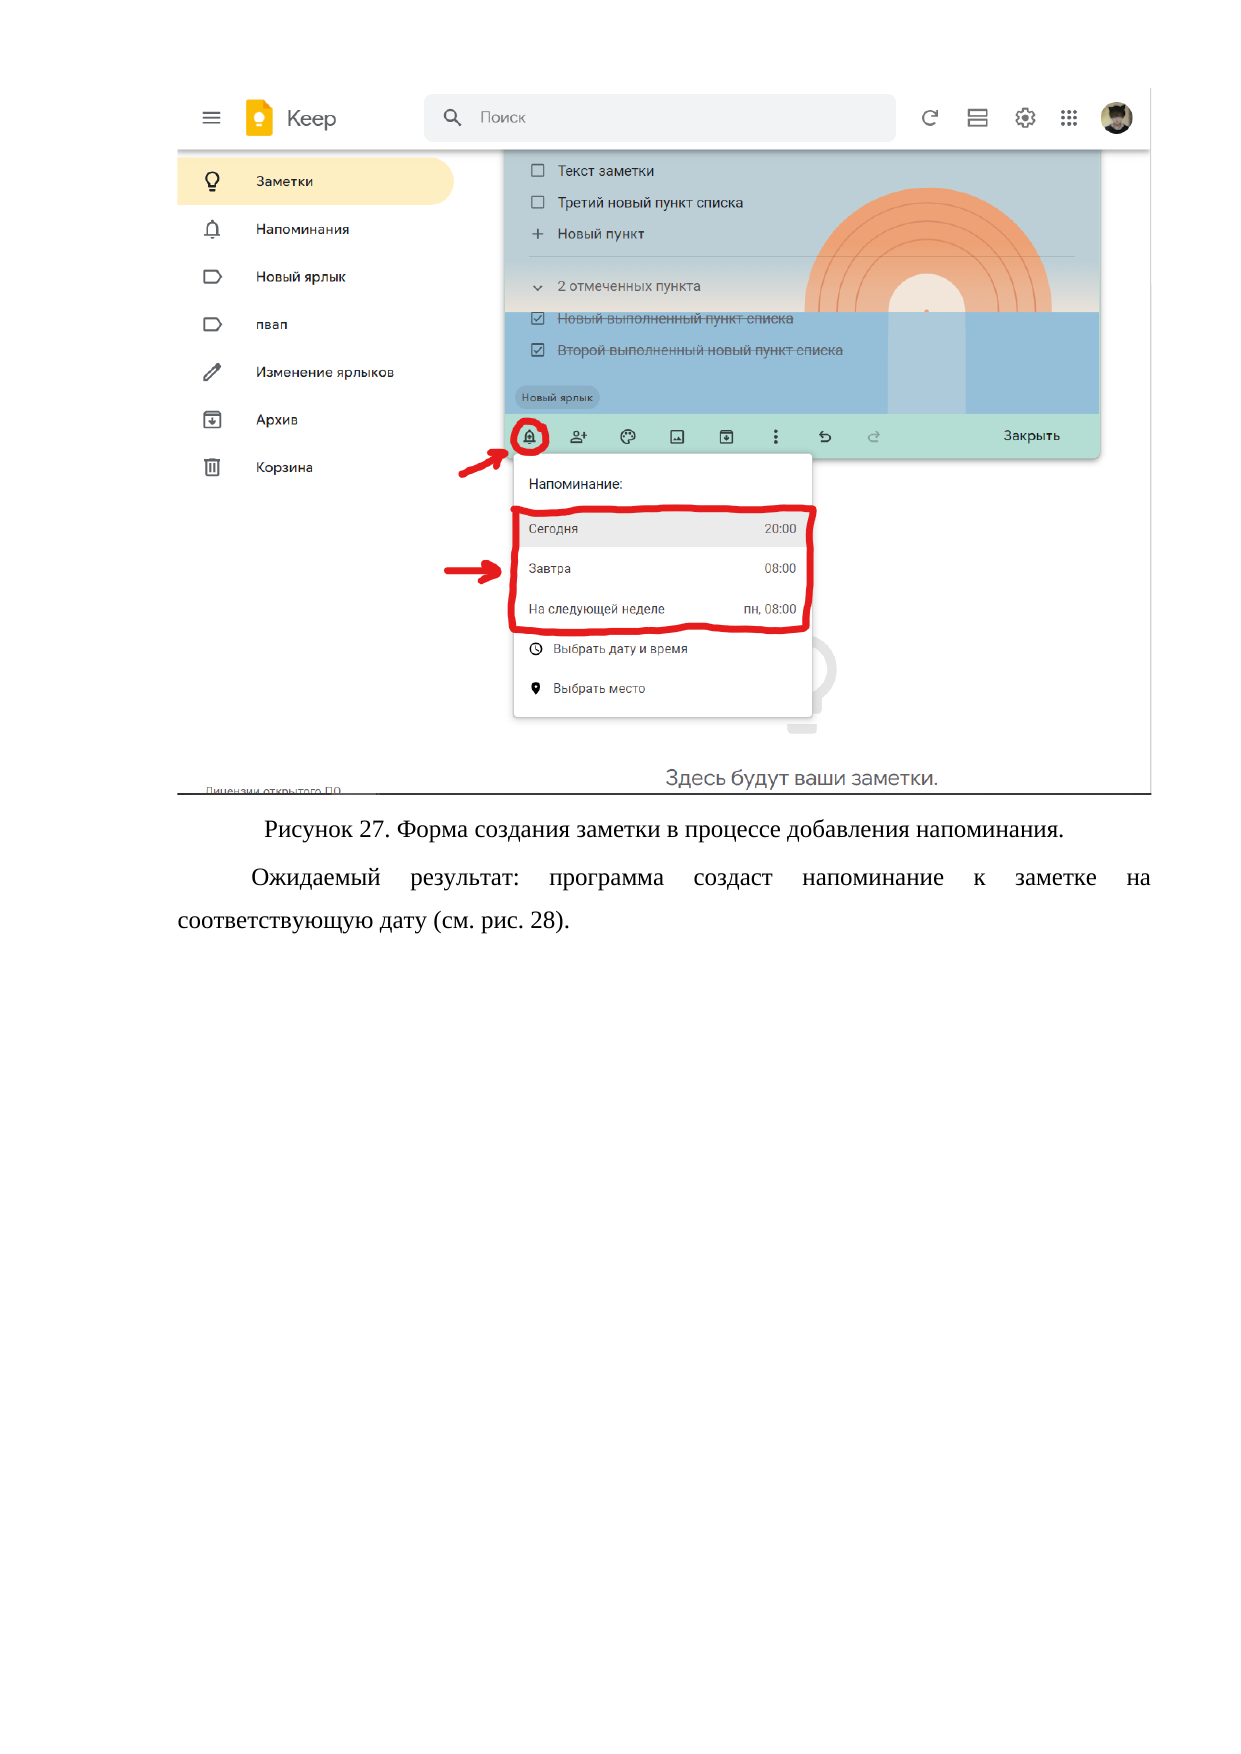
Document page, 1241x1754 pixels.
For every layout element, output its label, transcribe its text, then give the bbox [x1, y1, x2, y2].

text Ожидаемый результат: программа создаст напоминание к заметке на соответствующую дату (см. рис. 28). [177, 862, 1152, 933]
text Рисунок 27. Форма создания заметки в процессе добавления напоминания. [177, 814, 1152, 843]
picture [177, 88, 1152, 795]
